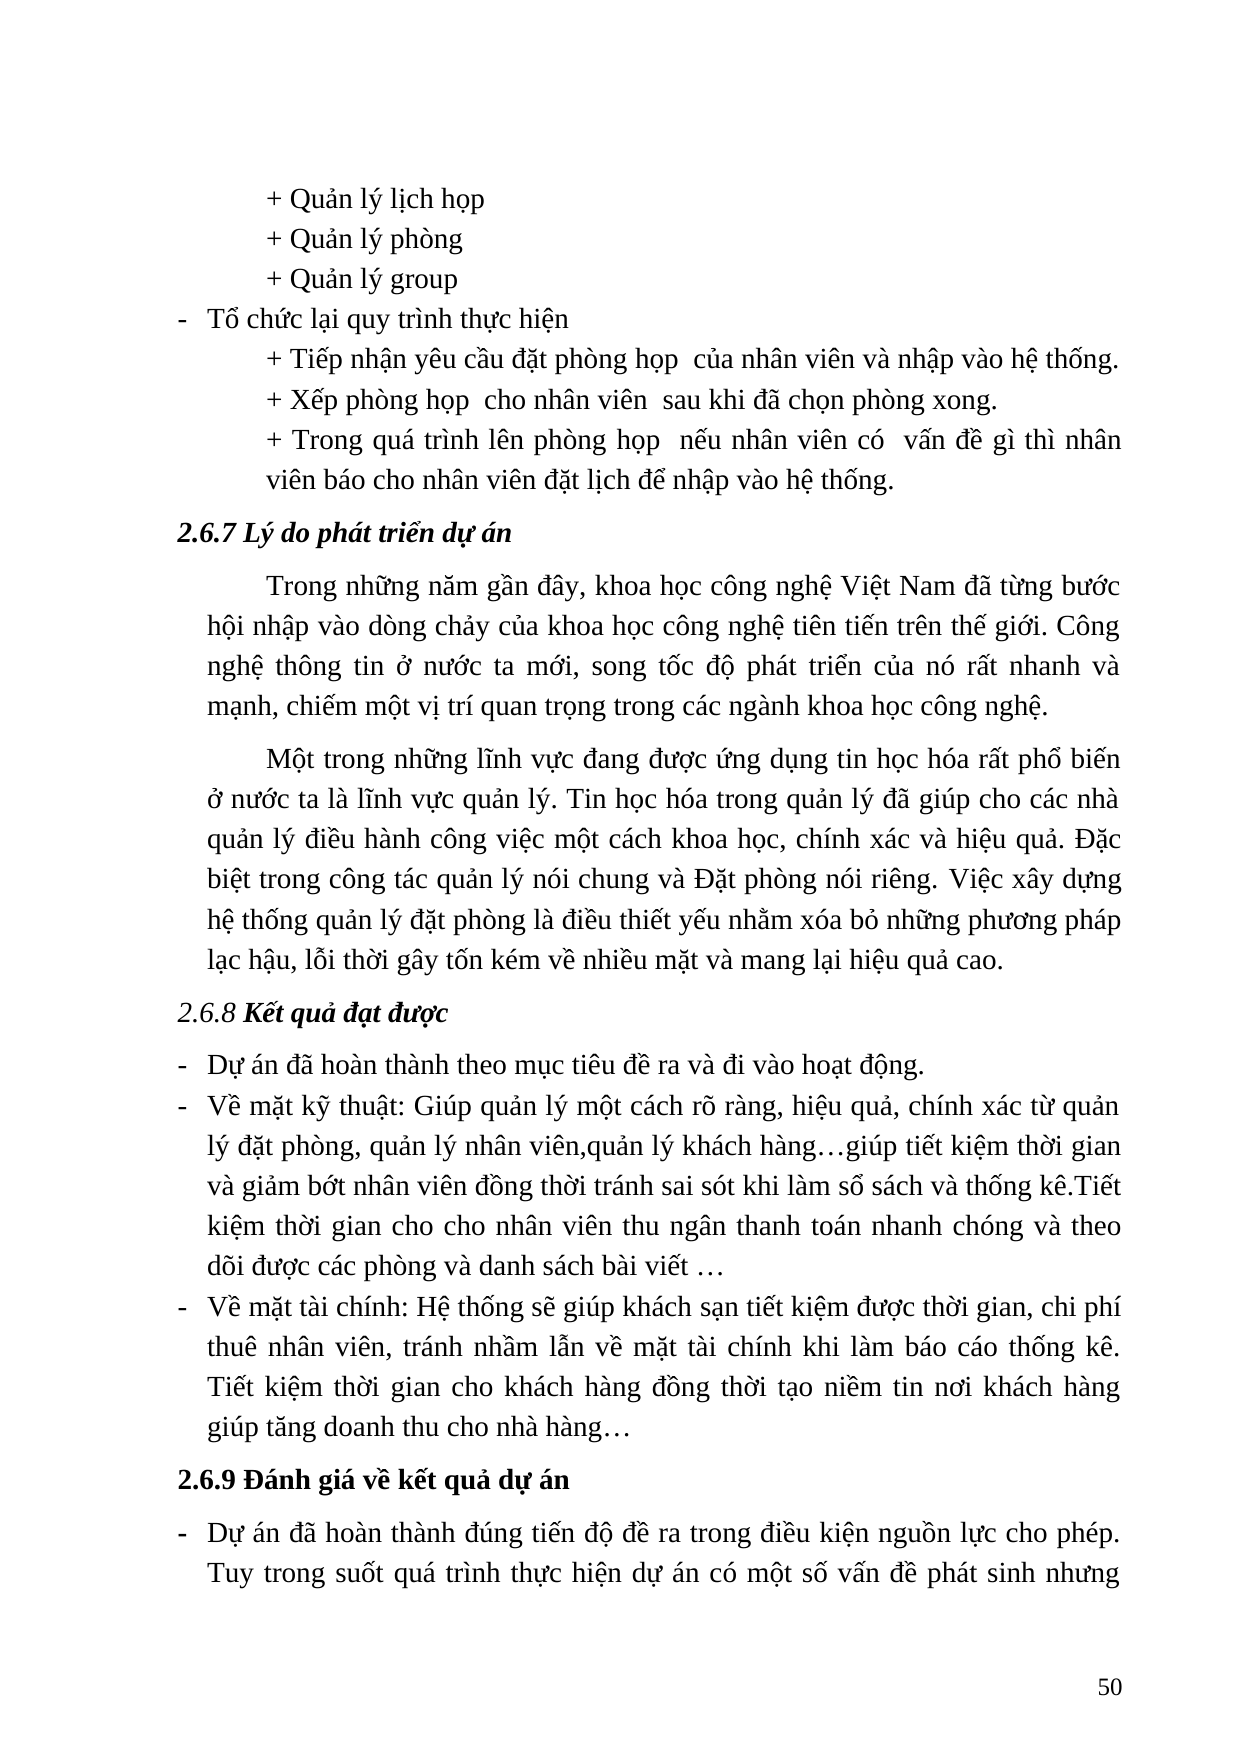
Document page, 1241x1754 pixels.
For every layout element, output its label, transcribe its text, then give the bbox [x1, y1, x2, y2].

list Về mặt kỹ thuật: Giúp quản lý một cách rõ ràng, hiệu quả, chính xác từ quản lý đặt phòng, quản lý nhân viên,quản lý khách hàng…giúp tiết kiệm thời gian và giảm bớt nhân viên đồng thời tránh sai sót khi làm sổ sách và thống kê.Tiết kiệm thời gian cho cho nhân viên thu ngân thanh toán nhanh chóng và theo dõi được các phòng và danh sách bài viết … [177, 1088, 1122, 1282]
list Về mặt tài chính: Hệ thống sẽ giúp khách sạn tiết kiệm được thời gian, chi phí thuê nhân viên, tránh nhầm lẫn về mặt tài chính khi làm báo cáo thống kê. Tiết kiệm thời gian cho khách hàng đồng thời tạo niềm tin nơi khách hàng giúp tăng doanh thu cho nhà hàng… [177, 1289, 1122, 1443]
text Trong những năm gần đây, khoa học công nghệ Việt Nam đã từng bước hội nhập vào dòng chảy của khoa học công nghệ tiên tiến trên thế giới. Công nghệ thông tin ở nước ta mới, song tốc độ phát triển của nó rất nhanh và mạnh, chiếm một vị trí quan trọng trong các ngành khoa học công nghệ. [207, 568, 1122, 722]
list + Trong quá trình lên phòng họp nếu nhân viên có vấn đề gì thì nhân viên báo cho nhân viên đặt lịch để nhập vào hệ thống. [266, 422, 1122, 496]
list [177, 1515, 1122, 1588]
list + Quản lý group [266, 261, 1122, 295]
list + Quản lý lịch họp [266, 181, 1122, 214]
text 2.6.8 Kết quả đạt được [177, 995, 1122, 1028]
list + Tiếp nhận yêu cầu đặt phòng họp của nhân viên và nhập vào hệ thống. [266, 342, 1122, 375]
list Tổ chức lại quy trình thực hiện [177, 301, 1122, 335]
text Một trong những lĩnh vực đang được ứng dụng tin học hóa rất phổ biến ở nước ta là lĩnh vực quản lý. Tin học hóa trong quản lý đã giúp cho các nhà quản lý điều hành công việc một cách khoa học, chính xác và hiệu quả. Đặc biệt trong công tác quản lý nói chung và Đặt phòng nói riêng. Việc xây dựng hệ thống quản lý đặt phòng là điều thiết yếu nhằm xóa bỏ những phương pháp lạc hậu, lỗi thời gây tốn kém về nhiều mặt và mang lại hiệu quả cao. [207, 741, 1122, 902]
list + Xếp phòng họp cho nhân viên sau khi đã chọn phòng xong. [266, 382, 1122, 415]
list Dự án đã hoàn thành theo mục tiêu đề ra và đi vào hoạt động. [177, 1047, 1122, 1081]
list + Quản lý phòng [266, 221, 1122, 254]
text Một trong những lĩnh vực đang được ứng dụng tin học hóa rất phổ biến ở nước ta là lĩnh vực quản lý. Tin học hóa trong quản lý đã giúp cho các nhà quản lý điều hành công việc một cách khoa học, chính xác và hiệu quả. Đặc biệt trong công tác quản lý nói chung và Đặt phòng nói riêng. Việc xây dựng hệ thống quản lý đặt phòng là điều thiết yếu nhằm xóa bỏ những phương pháp lạc hậu, lỗi thời gây tốn kém về nhiều mặt và mang lại hiệu quả cao. [207, 935, 1122, 976]
subtitle 2.6.7 Lý do phát triển dự án [177, 515, 1122, 548]
text 2.6.9 Đánh giá về kết quả dự án [177, 1462, 1122, 1496]
